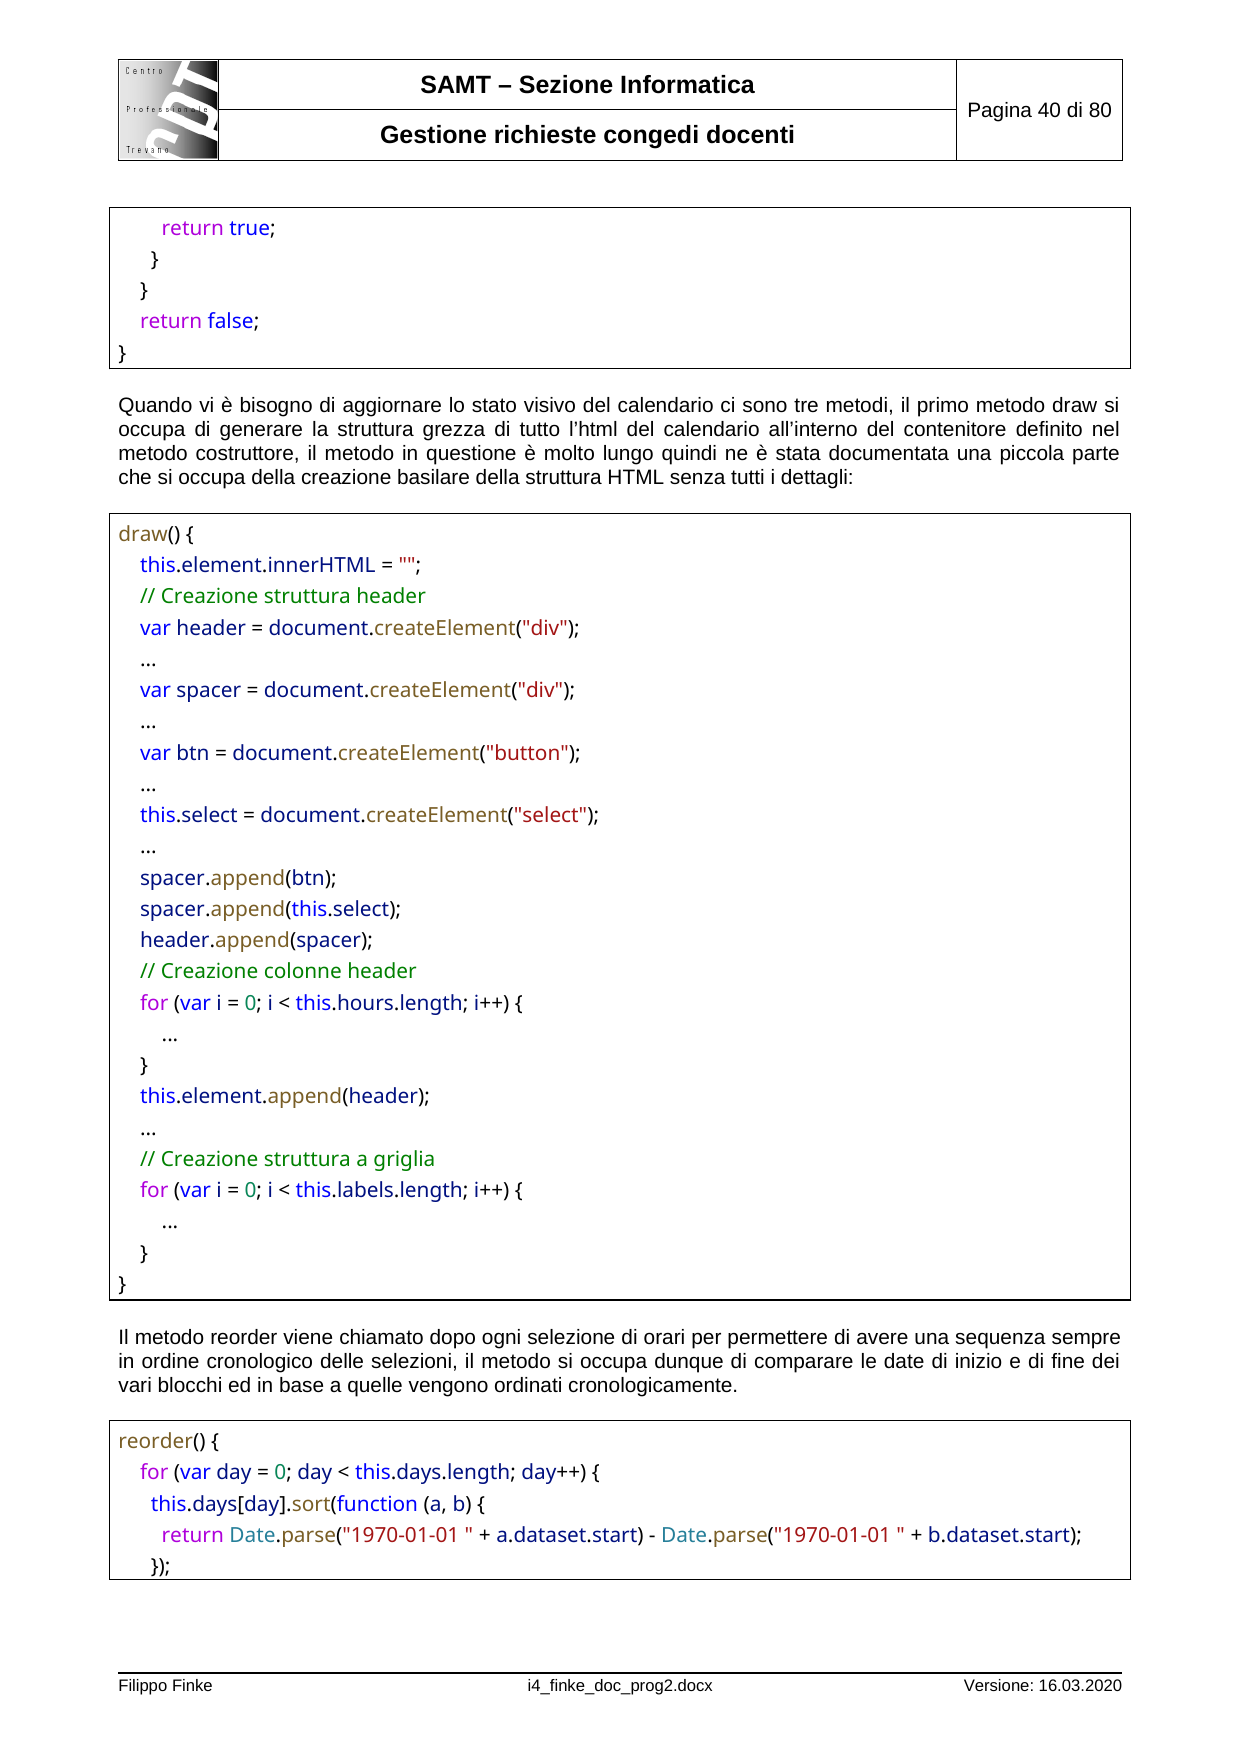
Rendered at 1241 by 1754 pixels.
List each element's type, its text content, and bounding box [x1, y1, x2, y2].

text for (var i = 0; i < this.hours.length; i++) { [118, 985, 1122, 1016]
text ... [118, 641, 1122, 672]
picture [118, 60, 218, 159]
text var btn = document.createElement("button"); [118, 735, 1122, 766]
text this.days[day].sort(function (a, b) { [118, 1486, 1122, 1517]
text // Creazione struttura a griglia [118, 1141, 1122, 1172]
text ... [118, 1204, 1122, 1235]
text spacer.append(this.select); [118, 891, 1122, 922]
text var header = document.createElement("div"); [118, 610, 1122, 641]
text ... [118, 766, 1122, 797]
text this.select = document.createElement("select"); [118, 797, 1122, 829]
text this.element.innerHTML = ""; [118, 547, 1122, 579]
text }); [118, 1548, 1122, 1579]
text header.append(spacer); [118, 922, 1122, 954]
text return false; [118, 304, 1122, 332]
text spacer.append(btn); [118, 860, 1122, 891]
text for (var i = 0; i < this.labels.length; i++) { [118, 1172, 1122, 1204]
text // Creazione struttura header [118, 579, 1122, 610]
text } [118, 1047, 1122, 1079]
text Il metodo reorder viene chiamato dopo ogni selezione di orari per permettere di avere una sequenza sempre in ordine cronologico delle selezioni, il metodo si occupa dunque di comparare le date di inizio e di fine dei vari blocchi ed in base a quelle vengono ordinati cronologicamente. [118, 1324, 1122, 1396]
text // Creazione colonne header [118, 954, 1122, 985]
text } [118, 241, 1122, 272]
text return true; [110, 208, 1130, 241]
text } [118, 272, 1122, 304]
text return Date.parse("1970-01-01 " + a.dataset.start) - Date.parse("1970-01-01 " + b.dataset.start); [118, 1517, 1122, 1548]
text draw() { [110, 514, 1130, 547]
text for (var day = 0; day < this.days.length; day++) { [118, 1455, 1122, 1486]
text ... [118, 1110, 1122, 1141]
text ... [118, 1016, 1122, 1047]
text var spacer = document.createElement("div"); [118, 672, 1122, 704]
text Quando vi è bisogno di aggiornare lo stato visivo del calendario ci sono tre metodi, il primo metodo draw si occupa di generare la struttura grezza di tutto l’html del calendario all’interno del contenitore definito nel metodo costruttore, il metodo in questione è molto lungo quindi ne è stata documentata una piccola parte che si occupa della creazione basilare della struttura HTML senza tutti i dettagli: [118, 393, 1122, 489]
text ... [118, 829, 1122, 860]
text reorder() { [110, 1421, 1130, 1455]
text this.element.append(header); [118, 1079, 1122, 1110]
text } [110, 1263, 1130, 1299]
text ... [118, 704, 1122, 735]
text } [118, 1235, 1122, 1263]
text } [110, 332, 1130, 368]
